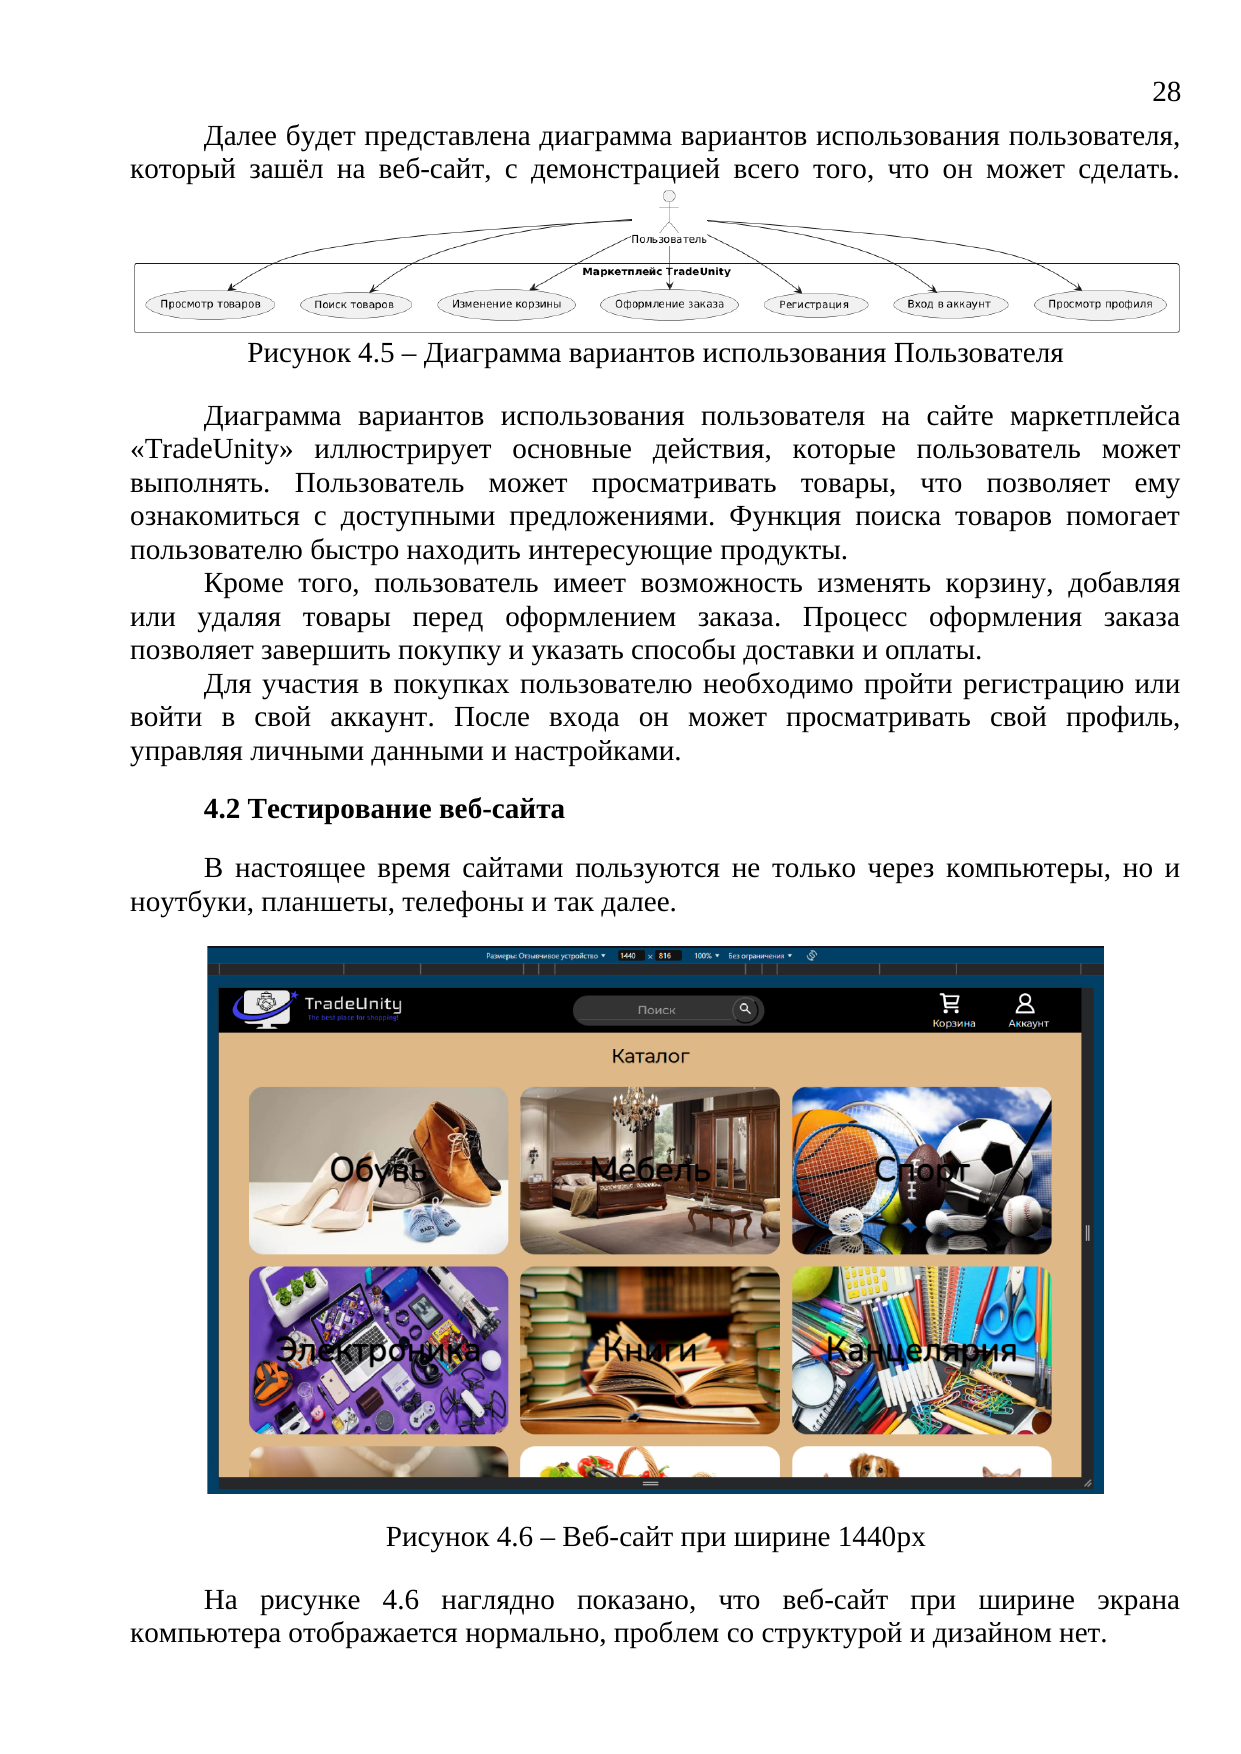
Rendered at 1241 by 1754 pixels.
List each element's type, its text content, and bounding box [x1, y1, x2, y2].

text Далее будет представлена диаграмма вариантов использования пользователя, который зашёл на веб-сайт, с демонстрацией всего того, что он может сделать. [130, 118, 1181, 185]
text В настоящее время сайтами пользуются не только через компьютеры, но и ноутбуки, планшеты, телефоны и так далее. [130, 850, 1181, 917]
text Диаграмма вариантов использования пользователя на сайте маркетплейса «TradeUnity» иллюстрирует основные действия, которые пользователь может выполнять. Пользователь может просматривать товары, что позволяет ему ознакомиться с доступными предложениями. Функция поиска товаров помогает пользователю быстро находить интересующие продукты. [130, 398, 1181, 565]
text Рисунок 4.6 – Веб-сайт при ширине 1440px [130, 1519, 1181, 1553]
picture [207, 946, 1104, 1494]
text Рисунок 4.5 – Диаграмма вариантов использования Пользователя [130, 335, 1181, 368]
text Кроме того, пользователь имеет возможность изменять корзину, добавляя или удаляя товары перед оформлением заказа. Процесс оформления заказа позволяет завершить покупку и указать способы доставки и оплаты. [130, 565, 1181, 666]
subtitle Тестирование веб-сайта [204, 792, 1181, 825]
text Для участия в покупках пользователю необходимо пройти регистрацию или войти в свой аккаунт. После входа он может просматривать свой профиль, управляя личными данными и настройками. [130, 666, 1181, 767]
picture [129, 185, 1182, 335]
text На рисунке 4.6 наглядно показано, что веб-сайт при ширине экрана компьютера отображается нормально, проблем со структурой и дизайном нет. [130, 1582, 1181, 1649]
